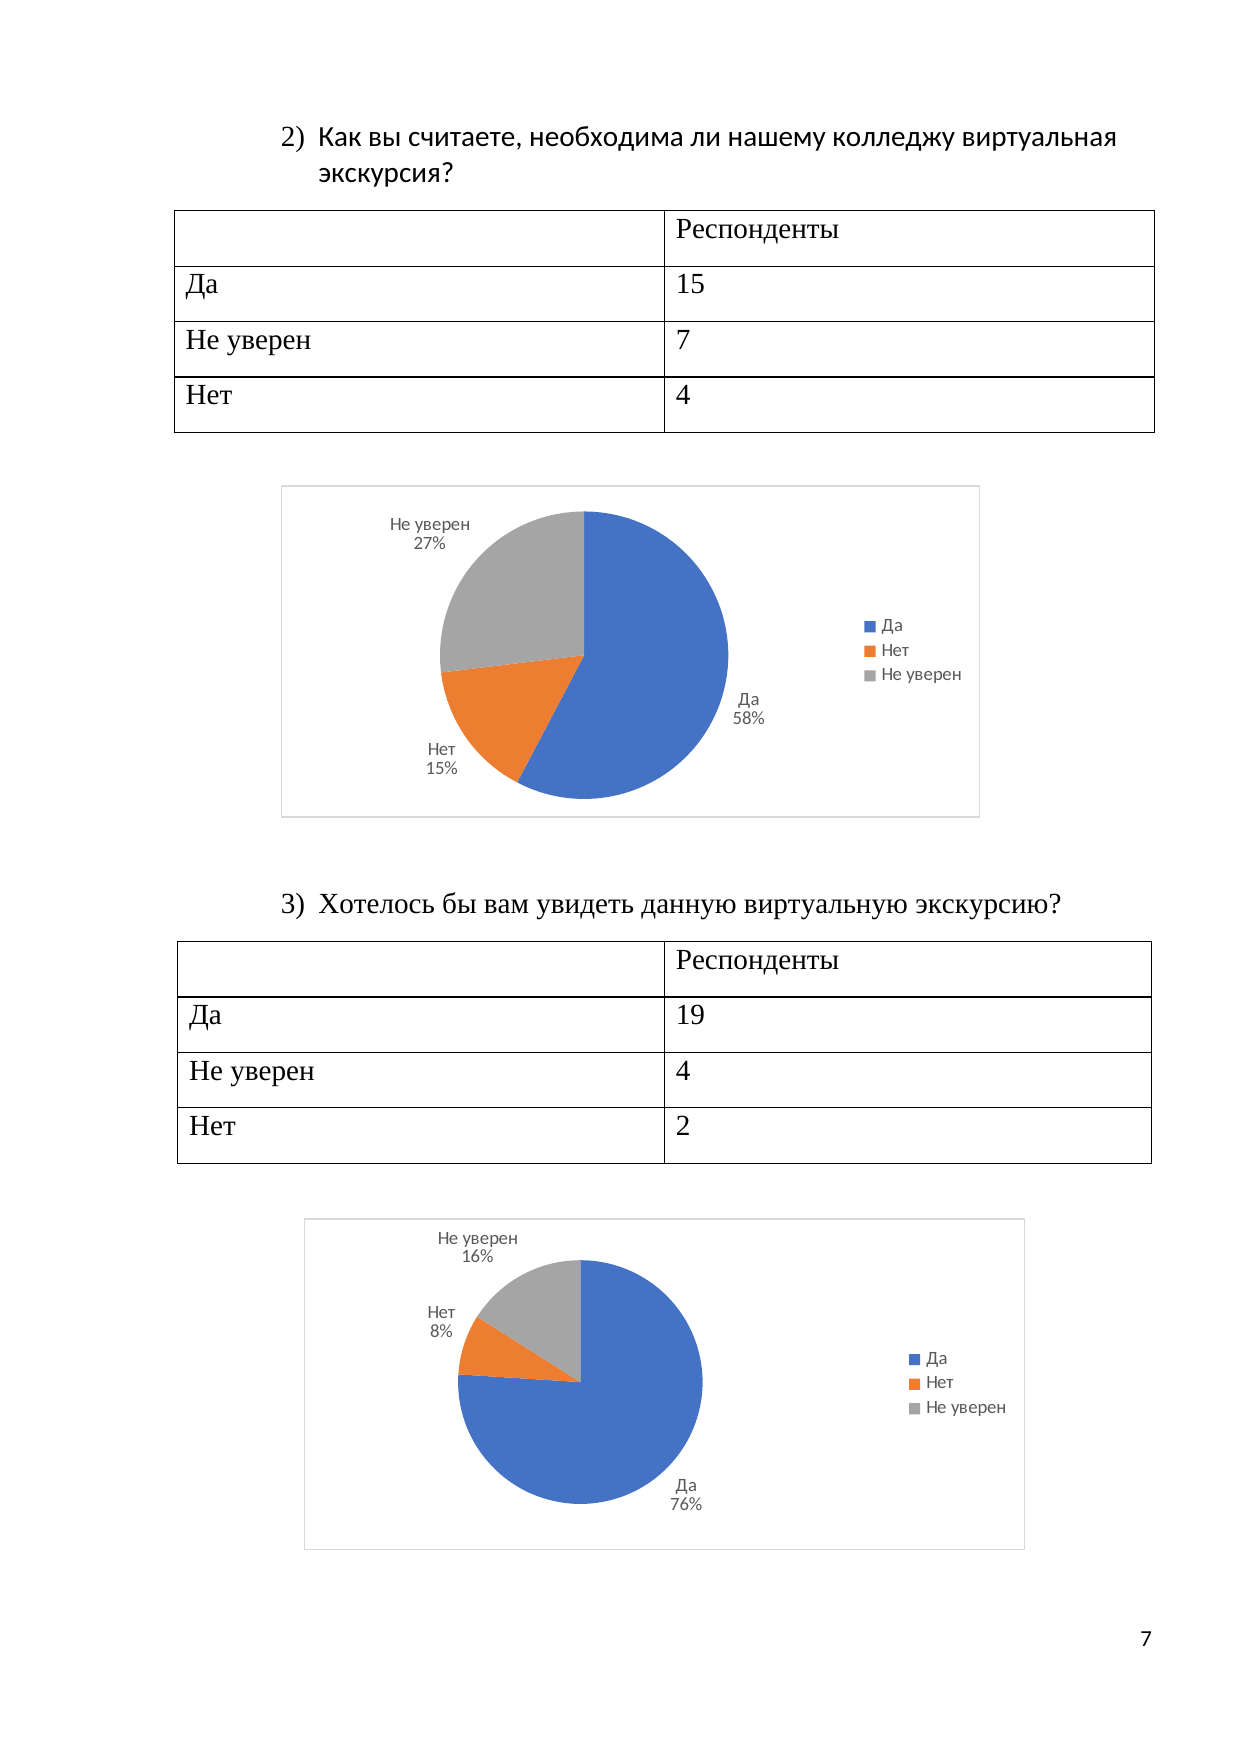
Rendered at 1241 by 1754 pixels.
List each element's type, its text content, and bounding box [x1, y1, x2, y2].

table_header Респонденты [665, 942, 1151, 996]
table_cell 7 [665, 322, 1154, 376]
list Хотелось бы вам увидеть данную виртуальную экскурсию? [281, 887, 1152, 920]
table_cell Да [178, 998, 664, 1052]
table_cell Не уверен [175, 322, 664, 376]
table_header [175, 211, 664, 266]
table_cell 4 [665, 1053, 1151, 1107]
table_header Респонденты [665, 211, 1154, 266]
table_cell Не уверен [178, 1053, 664, 1107]
table_cell 15 [665, 267, 1154, 321]
table_cell Нет [178, 1108, 664, 1163]
table_cell Да [175, 267, 664, 321]
table_header [178, 942, 664, 996]
list Как вы считаете, необходима ли нашему колледжу виртуальная экскурсия? [281, 118, 1152, 189]
table_cell 4 [665, 378, 1154, 432]
table_cell Нет [175, 378, 664, 432]
table_cell 19 [665, 998, 1151, 1052]
table_cell 2 [665, 1108, 1151, 1163]
